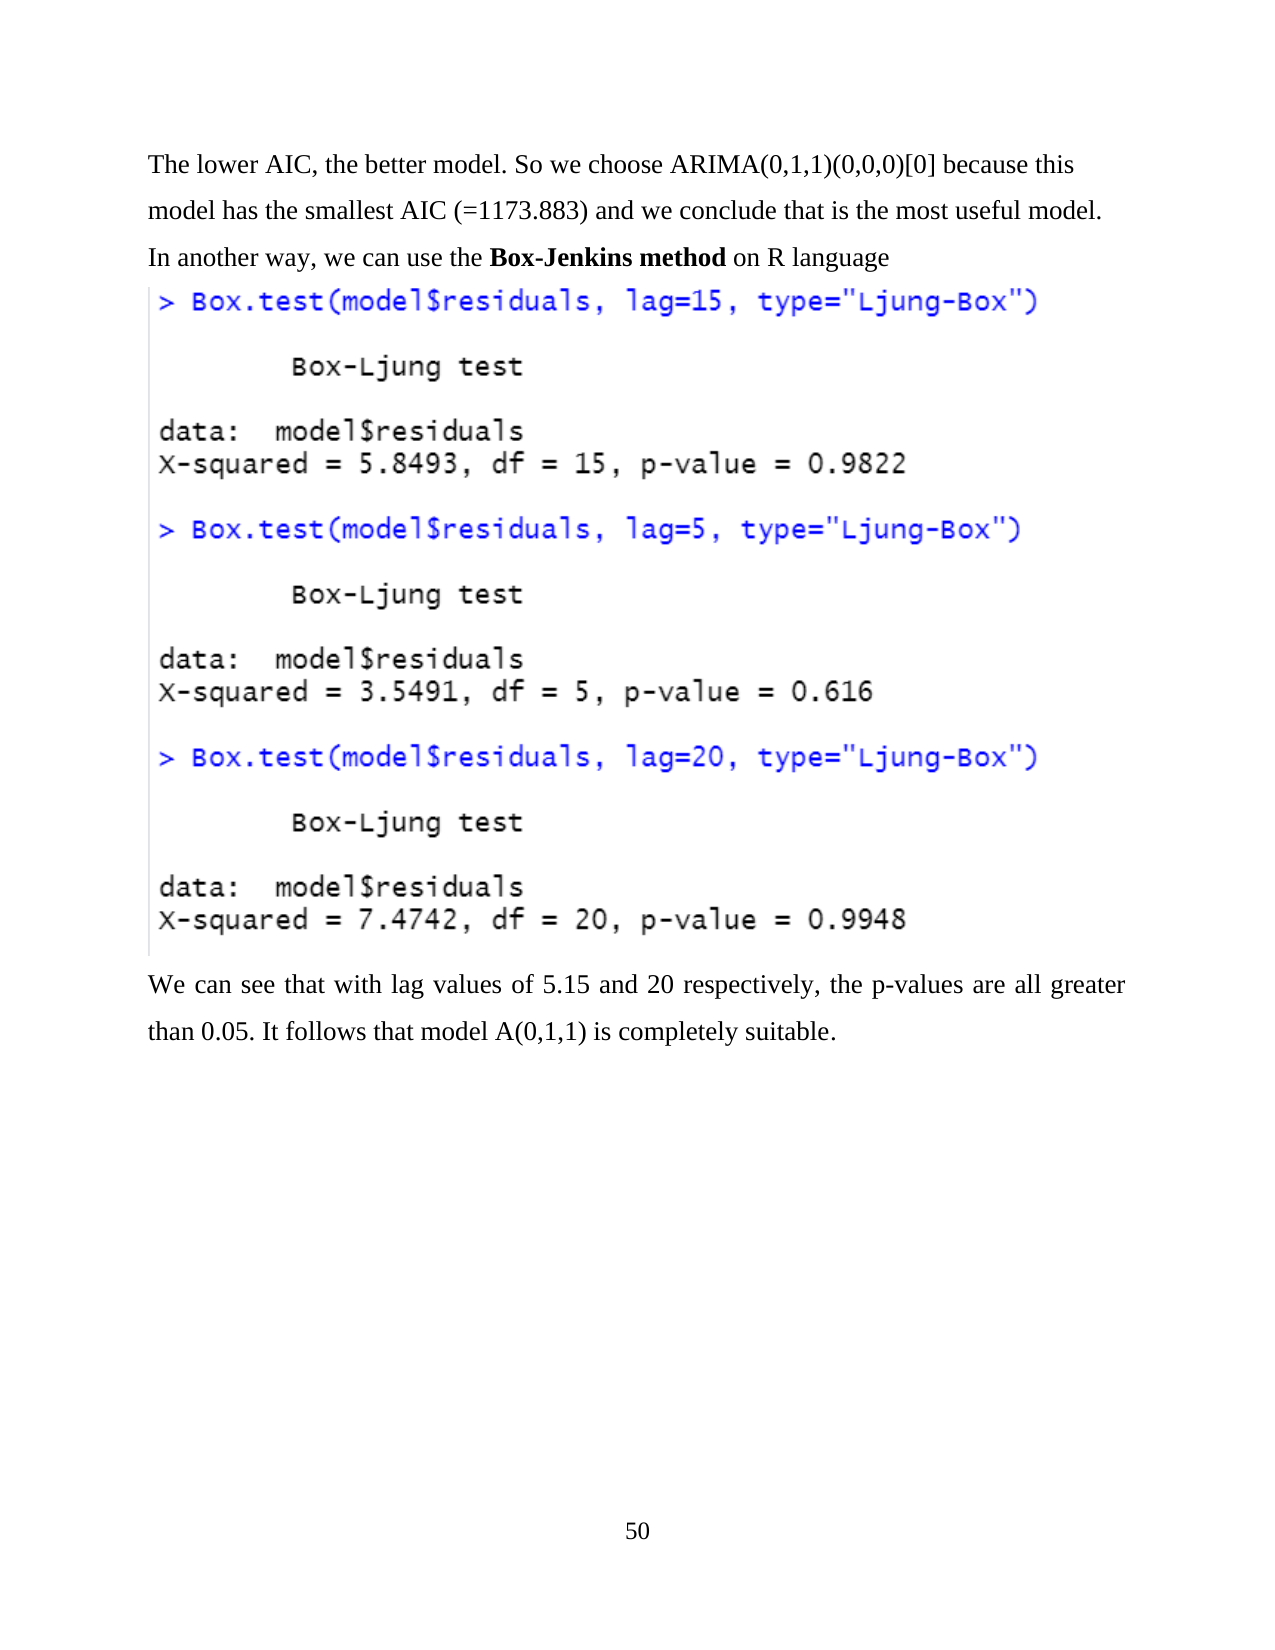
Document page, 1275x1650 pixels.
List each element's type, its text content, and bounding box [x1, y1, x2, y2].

picture [147, 287, 1128, 956]
text In another way, we can use the Box-Jenkins method on R language [148, 241, 1127, 272]
text The lower AIC, the better model. So we choose ARIMA(0,1,1)(0,0,0)[0] because this model has the smallest AIC (=1173.883) and we conclude that is the most useful model. [148, 148, 1127, 226]
text We can see that with lag values of 5.15 and 20 respectively, the p-values are all greater than 0.05. It follows that model A(0,1,1) is completely suitable. [148, 968, 1127, 1046]
